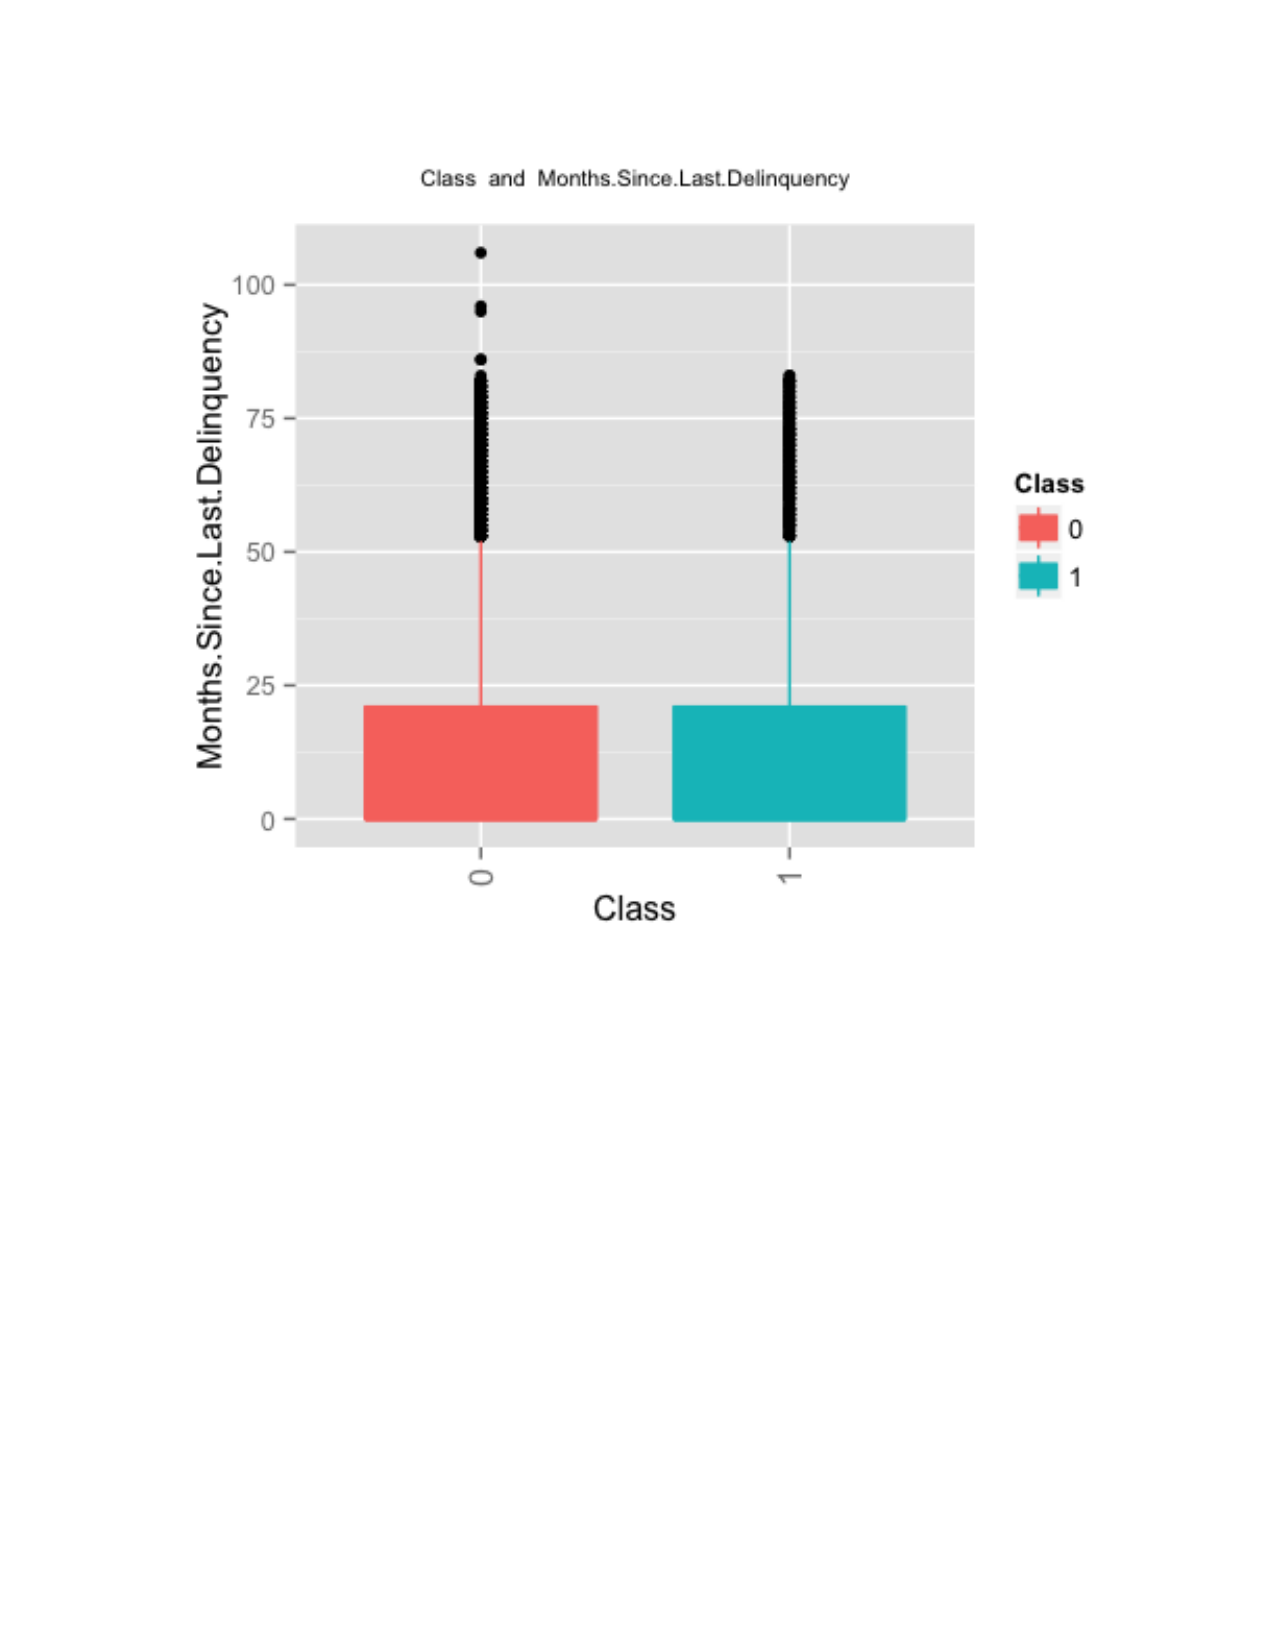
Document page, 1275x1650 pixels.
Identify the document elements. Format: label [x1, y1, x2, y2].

picture [168, 150, 1169, 950]
